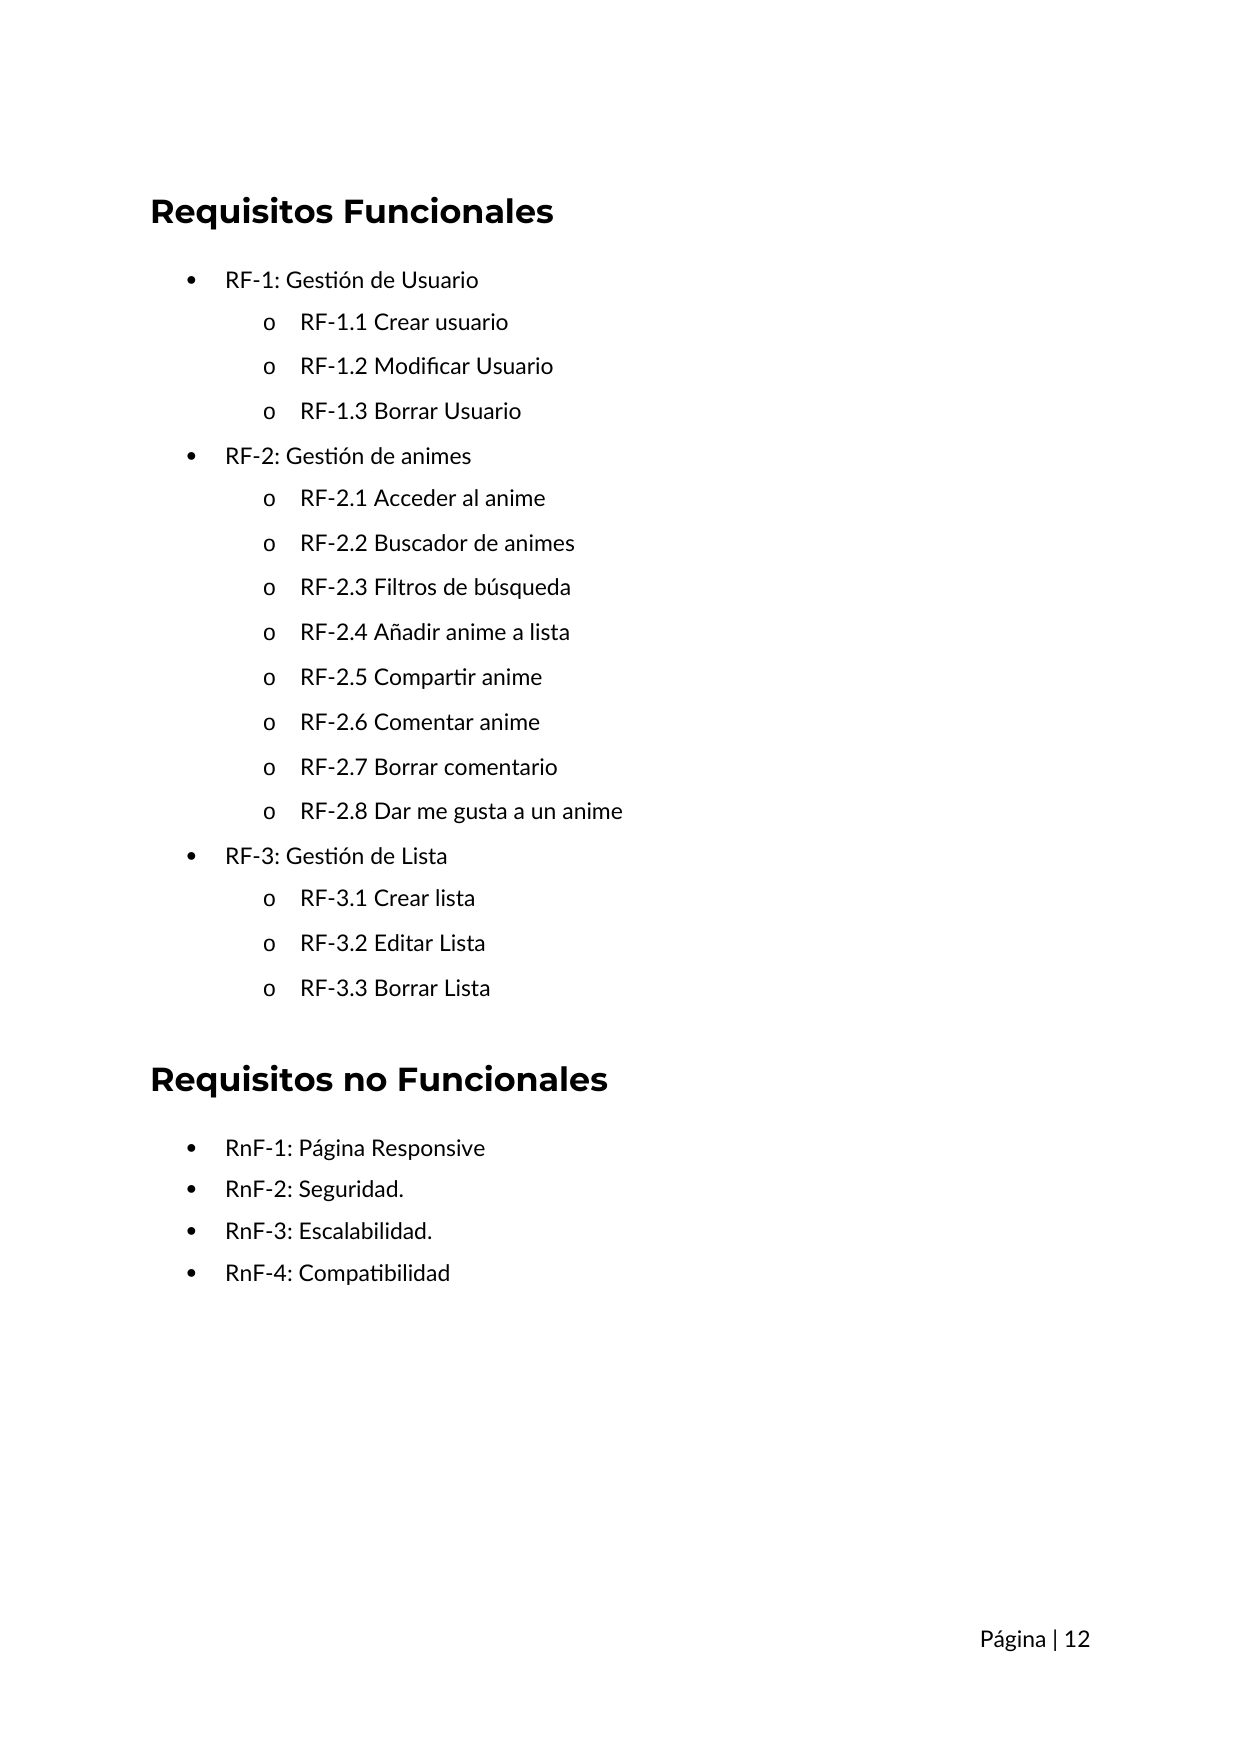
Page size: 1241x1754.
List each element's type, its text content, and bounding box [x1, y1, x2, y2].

list RF-2.5 Compartir anime [262, 662, 1090, 692]
list RF-3: Gestión de Lista [187, 842, 1090, 869]
list RnF-1: Página Responsive [187, 1133, 1090, 1161]
list RF-3.3 Borrar Lista [262, 973, 1090, 1003]
list RF-2.4 Añadir anime a lista [262, 618, 1090, 647]
list RF-2: Gestión de animes [187, 441, 1090, 469]
list RF-2.1 Acceder al anime [262, 483, 1090, 513]
list RF-2.6 Comentar anime [262, 707, 1090, 737]
list RF-2.8 Dar me gusta a un anime [262, 797, 1090, 827]
list RF-2.3 Filtros de búsqueda [262, 573, 1090, 603]
subtitle Requisitos no Funcionales [150, 1059, 1090, 1100]
list RnF-4: Compatibilidad [187, 1258, 1090, 1286]
list RF-1: Gestión de Usuario [187, 265, 1090, 293]
list RF-3.1 Crear lista [262, 883, 1090, 913]
list RF-2.2 Buscador de animes [262, 528, 1090, 558]
list RF-2.7 Borrar comentario [262, 752, 1090, 782]
list RF-1.1 Crear usuario [262, 307, 1090, 337]
list RF-1.2 Modificar Usuario [262, 352, 1090, 382]
list RF-1.3 Borrar Usuario [262, 397, 1090, 426]
list RnF-3: Escalabilidad. [187, 1217, 1090, 1244]
list RF-3.2 Editar Lista [262, 928, 1090, 958]
list RnF-2: Seguridad. [187, 1175, 1090, 1203]
subtitle Requisitos Funcionales [150, 192, 1090, 232]
